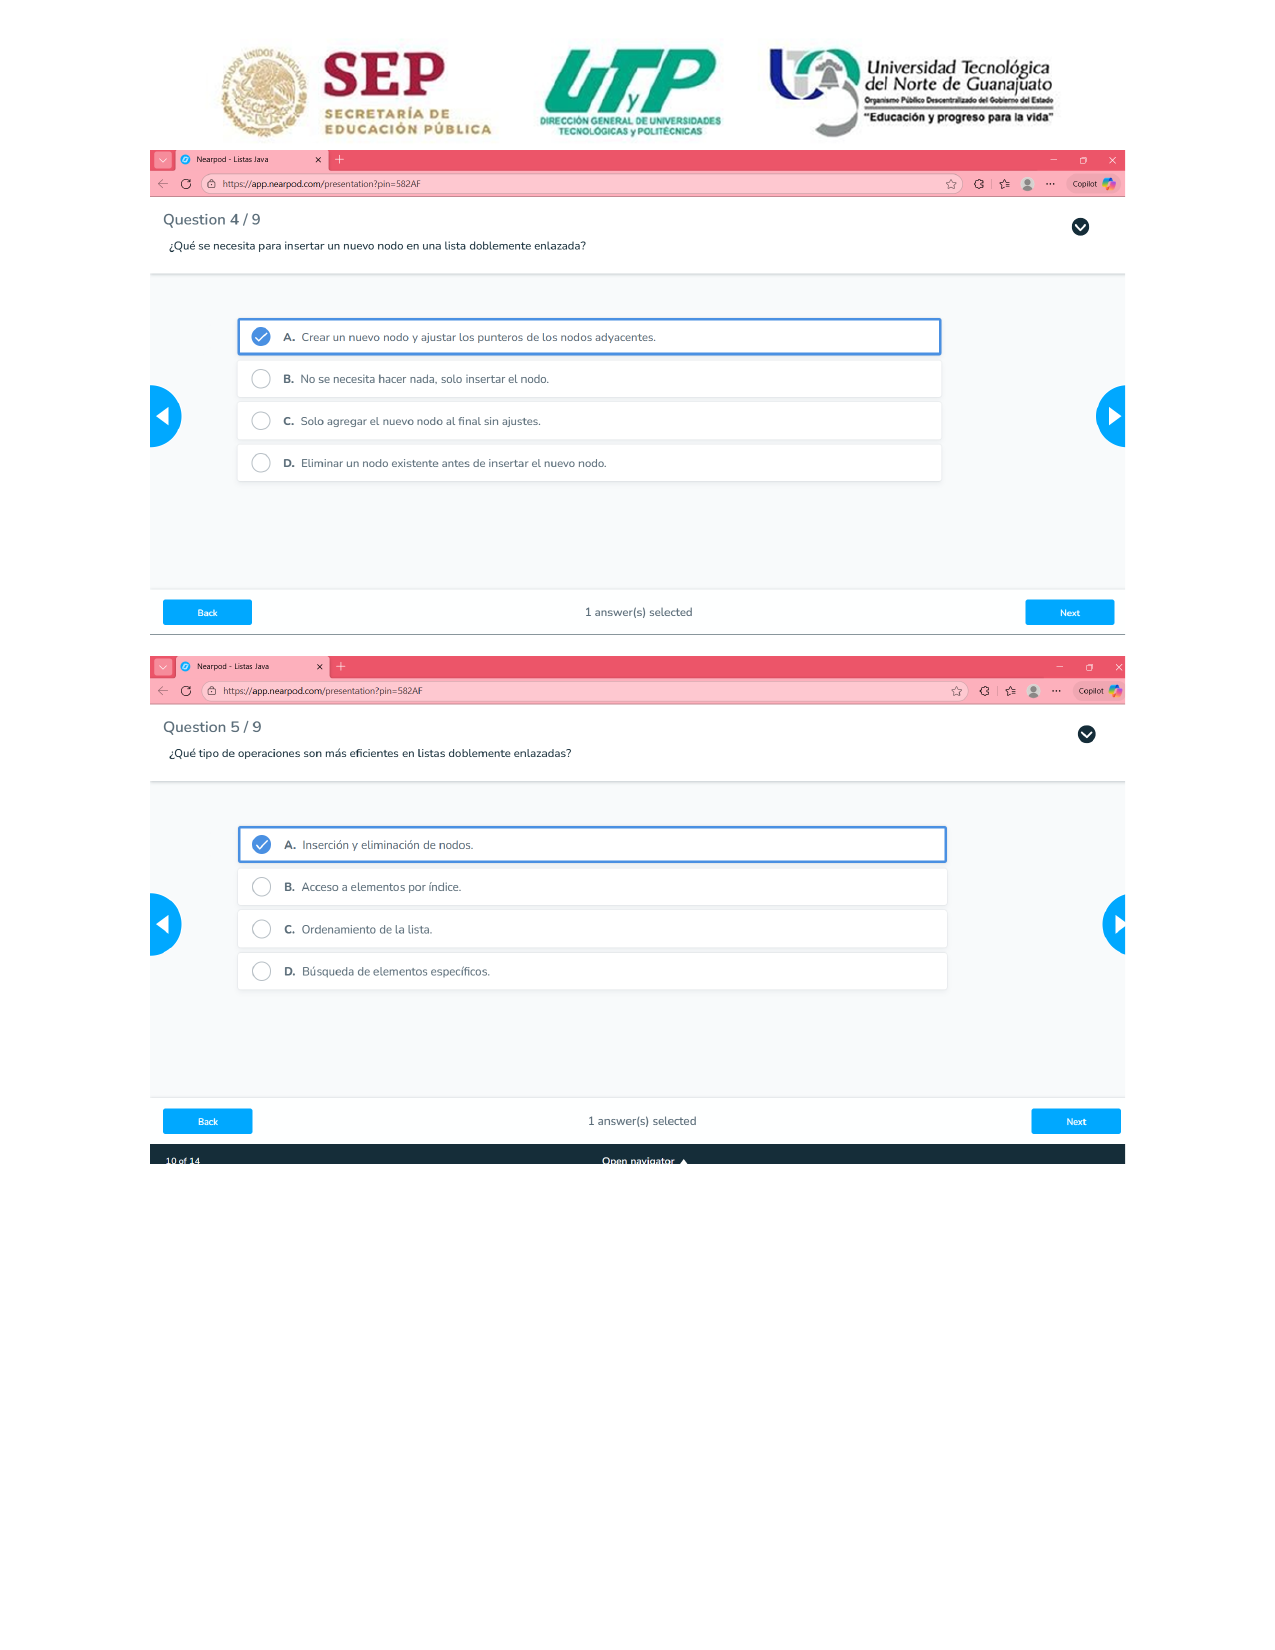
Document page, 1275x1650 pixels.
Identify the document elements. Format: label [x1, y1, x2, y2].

picture [158, 917, 168, 932]
picture [150, 656, 1125, 1164]
picture [150, 3, 1125, 635]
picture [1110, 409, 1119, 423]
picture [158, 409, 168, 423]
picture [1116, 917, 1125, 932]
